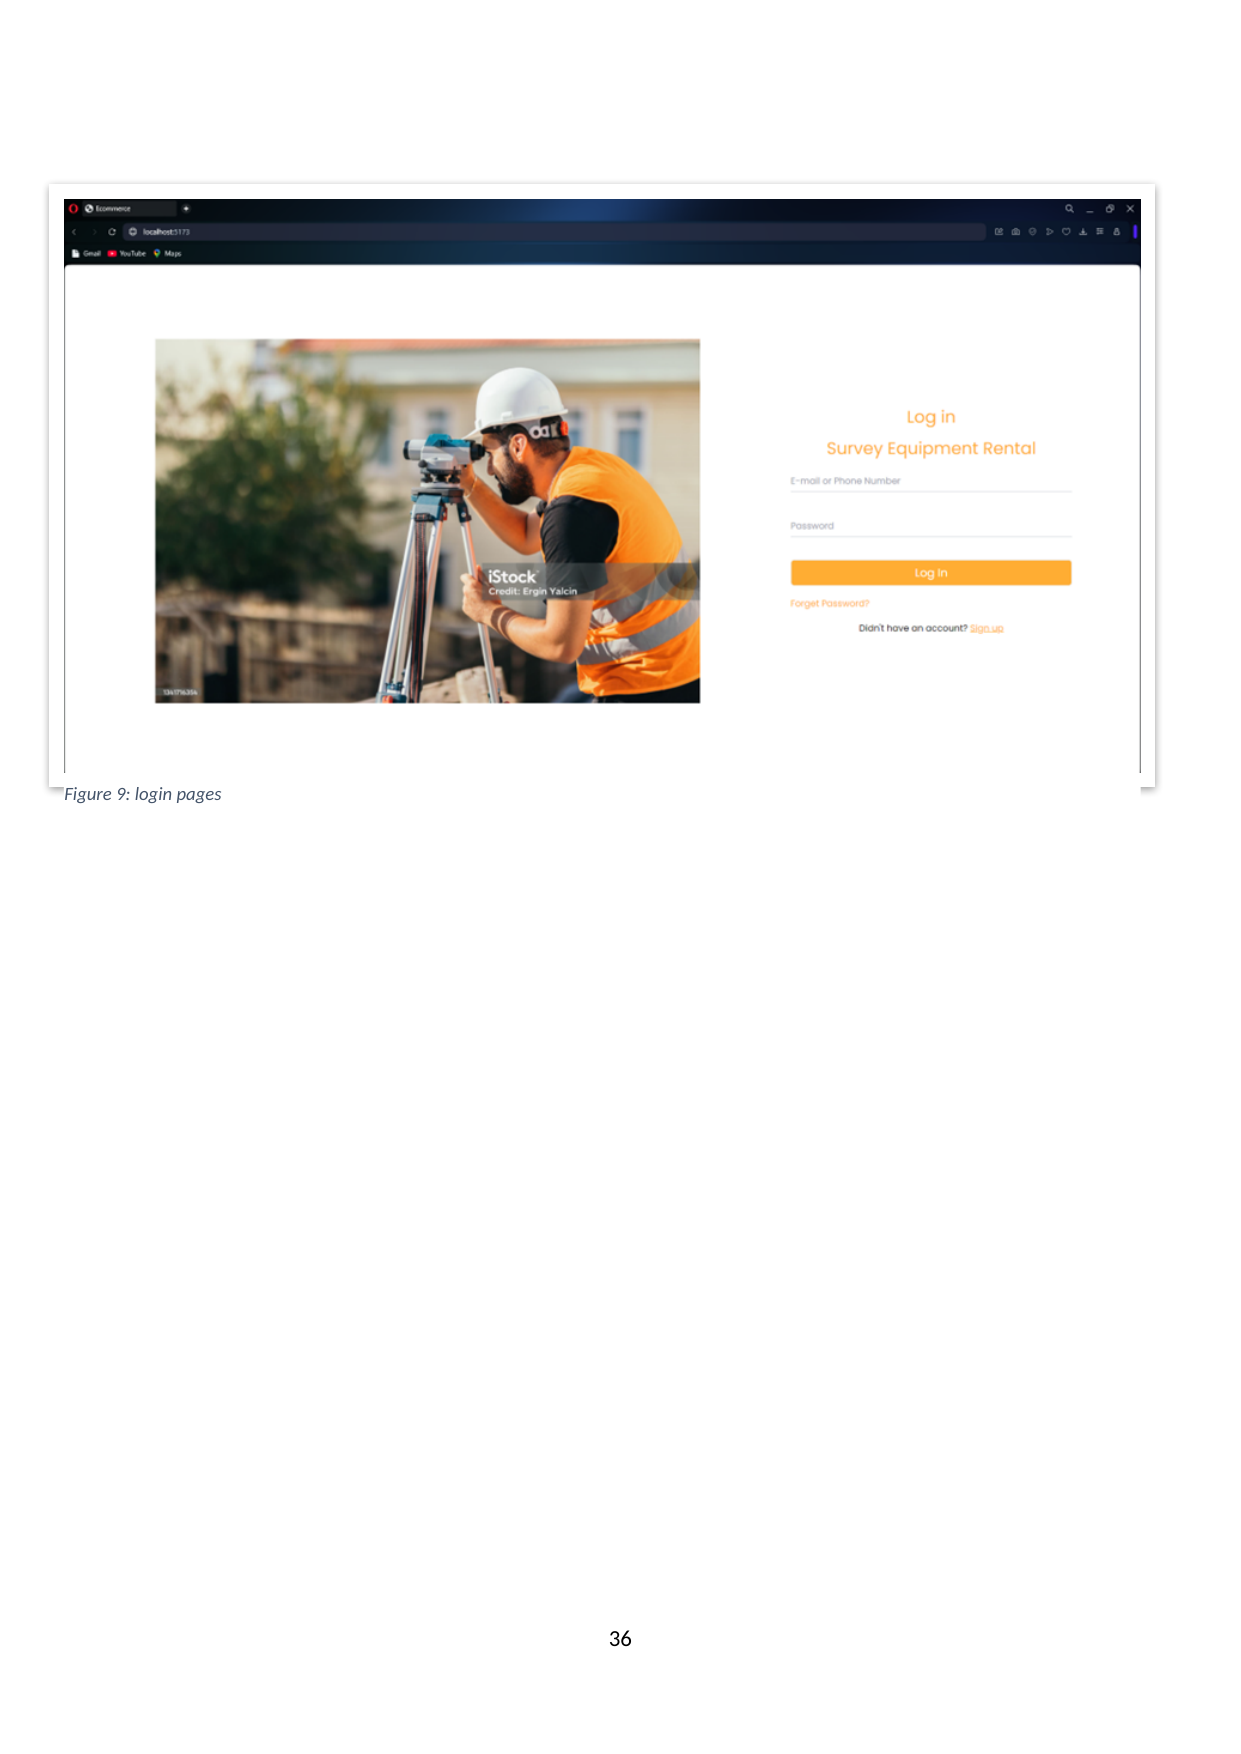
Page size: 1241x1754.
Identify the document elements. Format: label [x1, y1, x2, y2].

picture [64, 199, 1141, 773]
